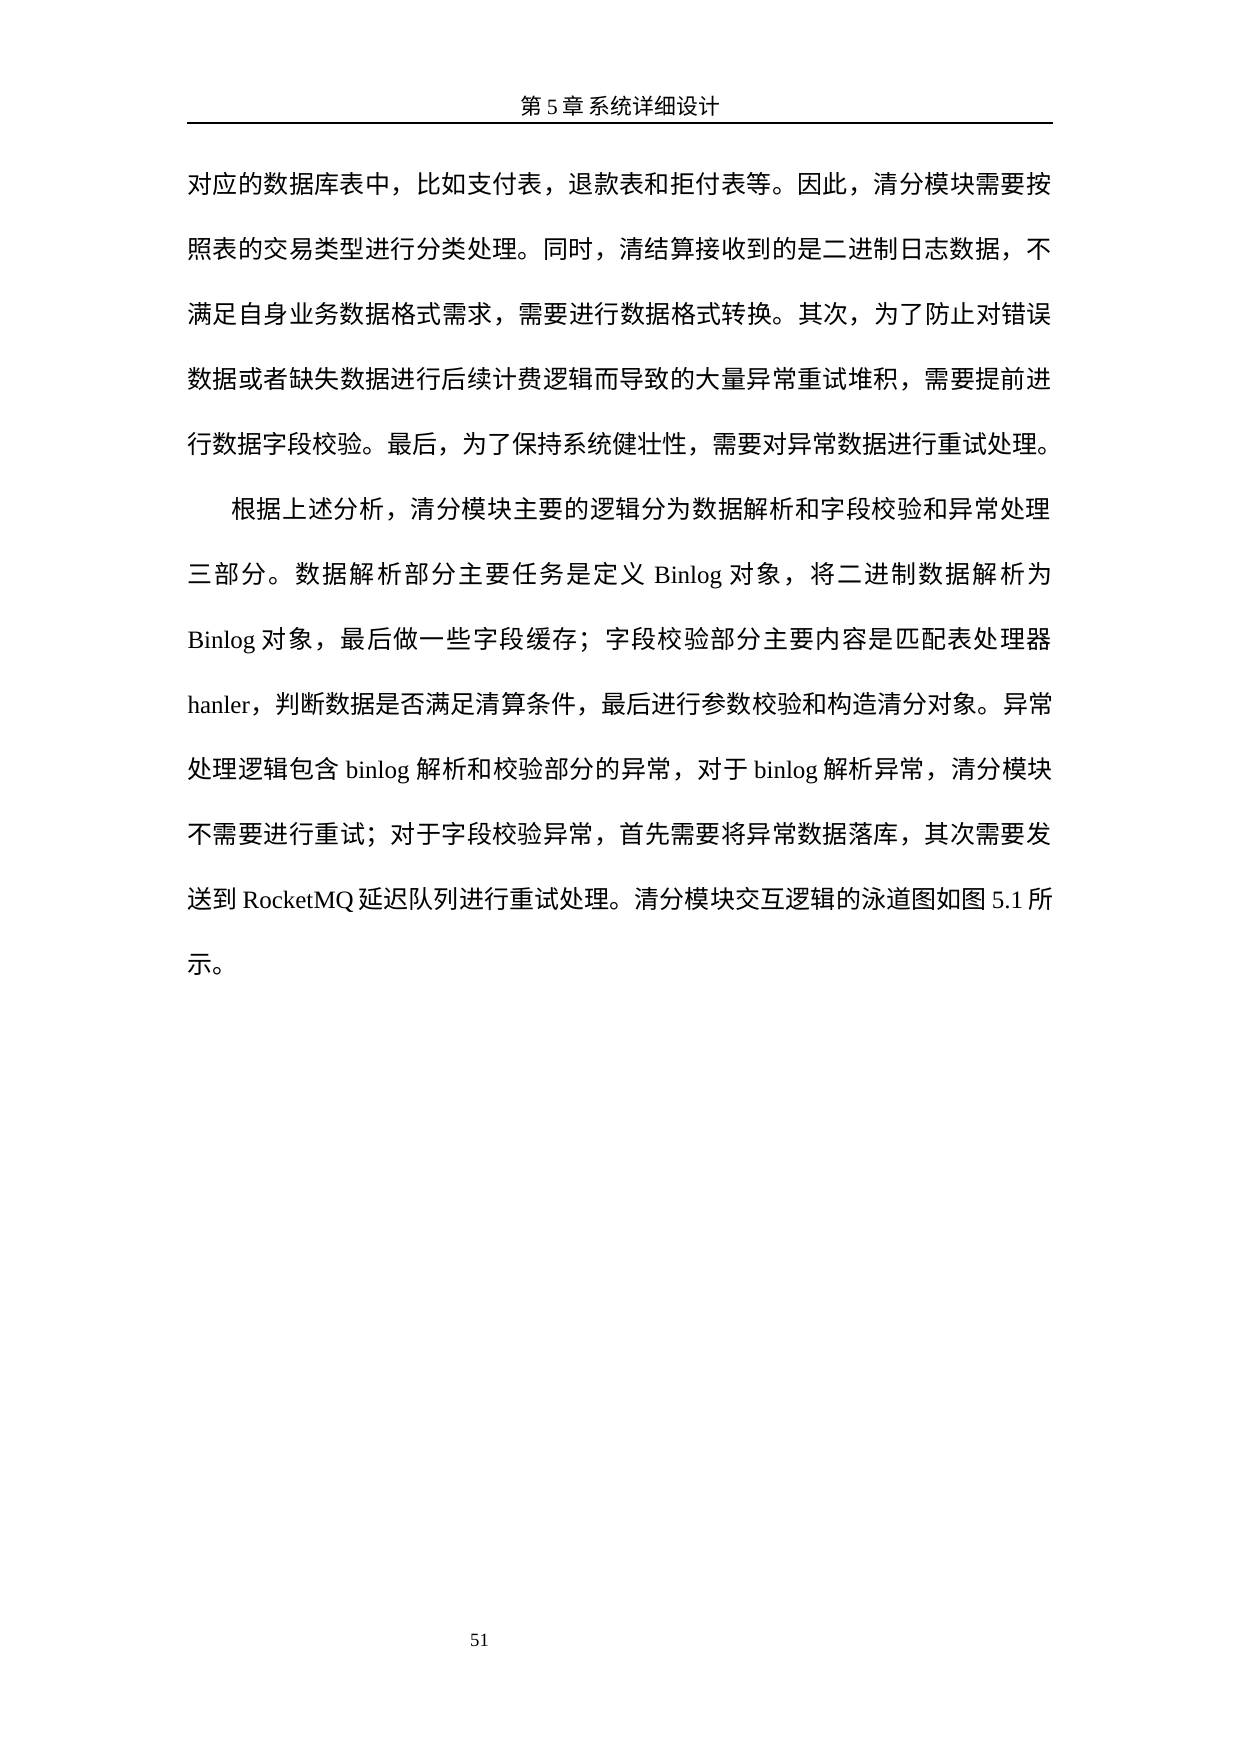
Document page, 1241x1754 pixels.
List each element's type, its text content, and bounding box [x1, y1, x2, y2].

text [187, 150, 1053, 475]
text 根据上述分析，清分模块主要的逻辑分为数据解析和字段校验和异常处理三部分。数据解析部分主要任务是定义Binlog对象，将二进制数据解析为Binlog对象，最后做一些字段缓存；字段校验部分主要内容是匹配表处理器hanler，判断数据是否满足清算条件，最后进行参数校验和构造清分对象。异常处理逻辑包含binlog 解析和校验部分的异常，对于binlog解析异常，清分模块不需要进行重试；对于字段校验异常，首先需要将异常数据落库，其次需要发送到RocketMQ延迟队列进行重试处理。清分模块交互逻辑的泳道图如图5.1所示。 [187, 475, 1053, 995]
